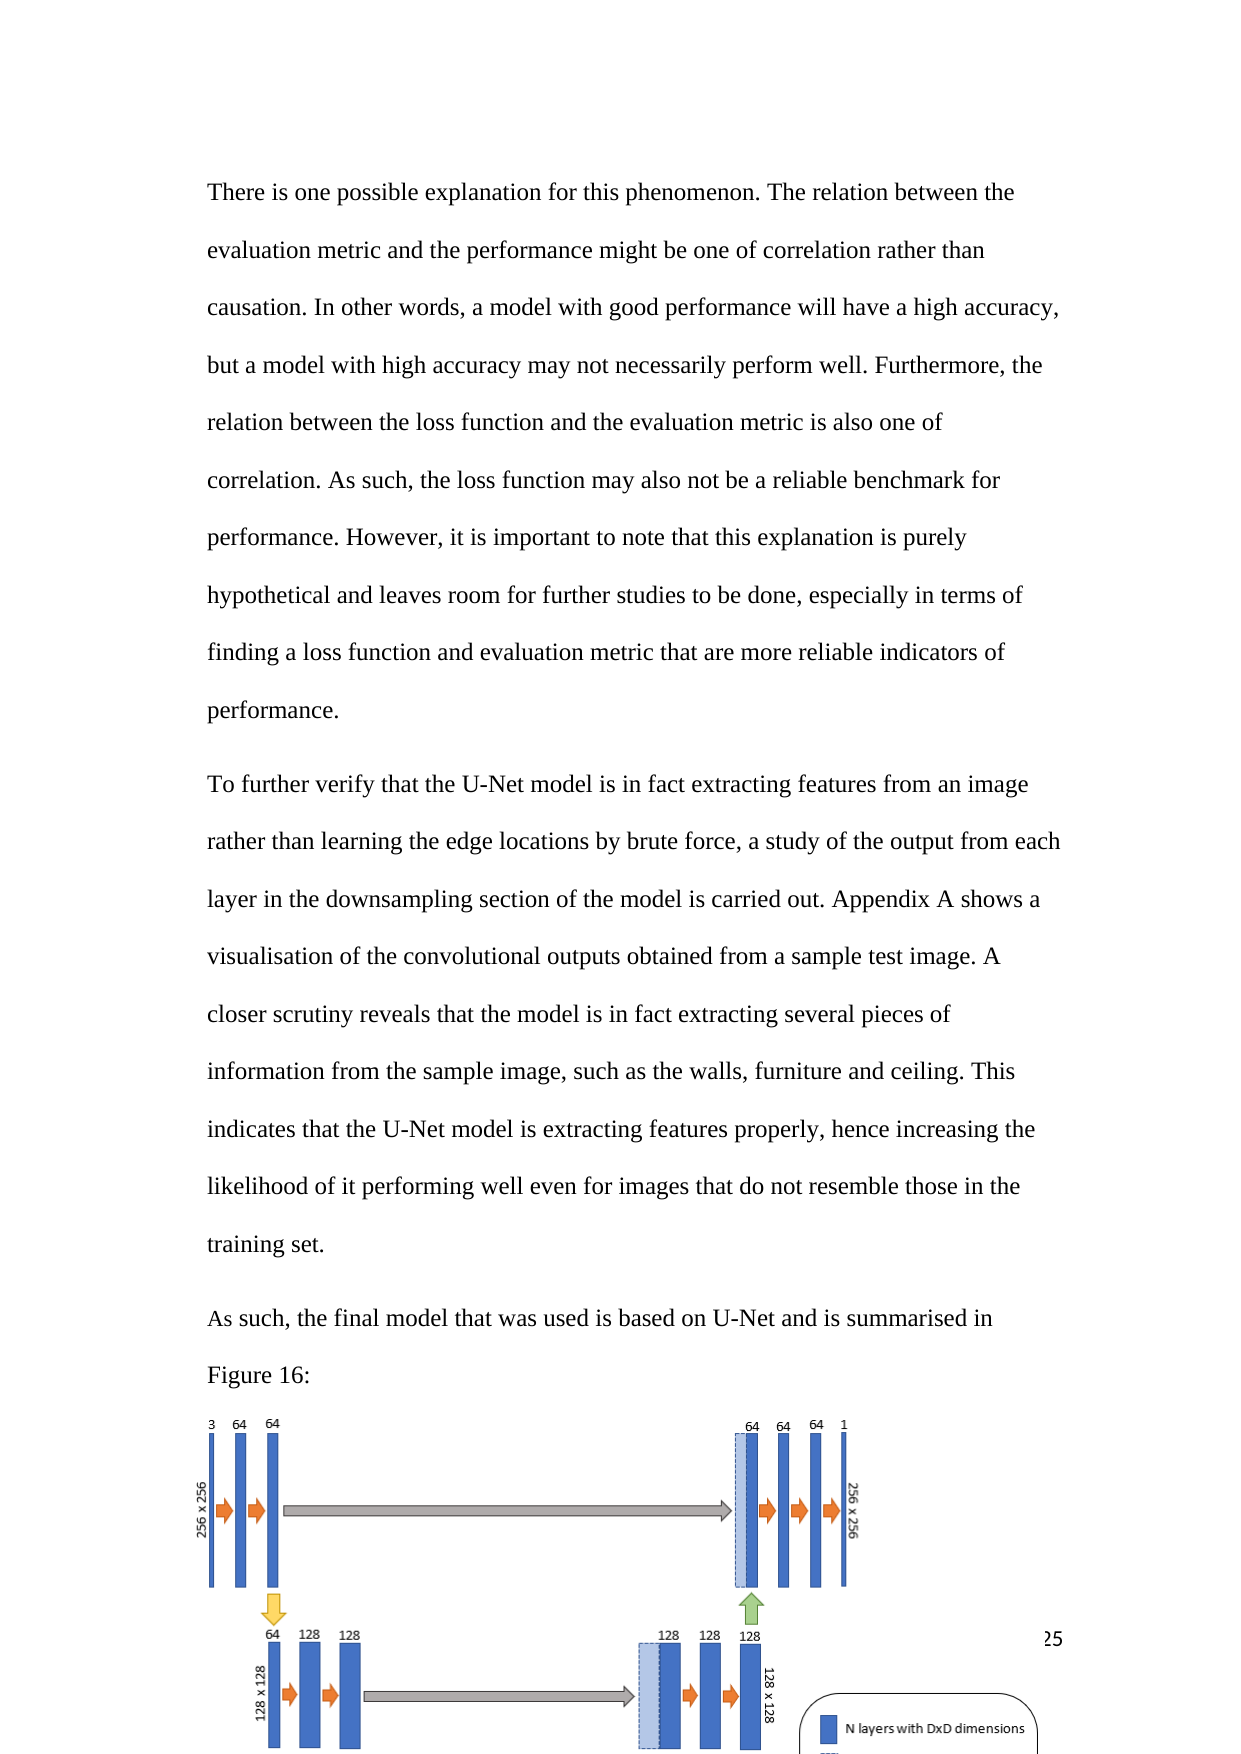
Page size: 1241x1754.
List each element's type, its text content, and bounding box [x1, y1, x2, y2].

text There is one possible explanation for this phenomenon. The relation between the evaluation metric and the performance might be one of correlation rather than causation. In other words, a model with good performance will have a high accuracy, but a model with high accuracy may not necessarily perform well. Furthermore, the relation between the loss function and the evaluation metric is also one of correlation. As such, the loss function may also not be a reliable benchmark for performance. However, it is important to note that this explanation is purely hypothetical and leaves room for further studies to be done, especially in terms of finding a loss function and evaluation metric that are more reliable indicators of performance. [207, 177, 1063, 723]
picture [187, 1411, 1045, 1754]
text As such, the final model that was used is based on U-Net and is summarised in Figure 16: [207, 1303, 1063, 1389]
text To further verify that the U-Net model is in fact extracting features from an image rather than learning the edge locations by brute force, a study of the output from each layer in the downsampling section of the model is carried out. Appendix A shows a visualisation of the convolutional outputs obtained from a sample test image. A closer scrutiny reveals that the model is in fact extracting several pieces of information from the sample image, such as the walls, furniture and ceiling. This indicates that the U-Net model is extracting features properly, hence increasing the likelihood of it performing well even for images that do not resemble those in the training set. [207, 769, 1063, 1258]
